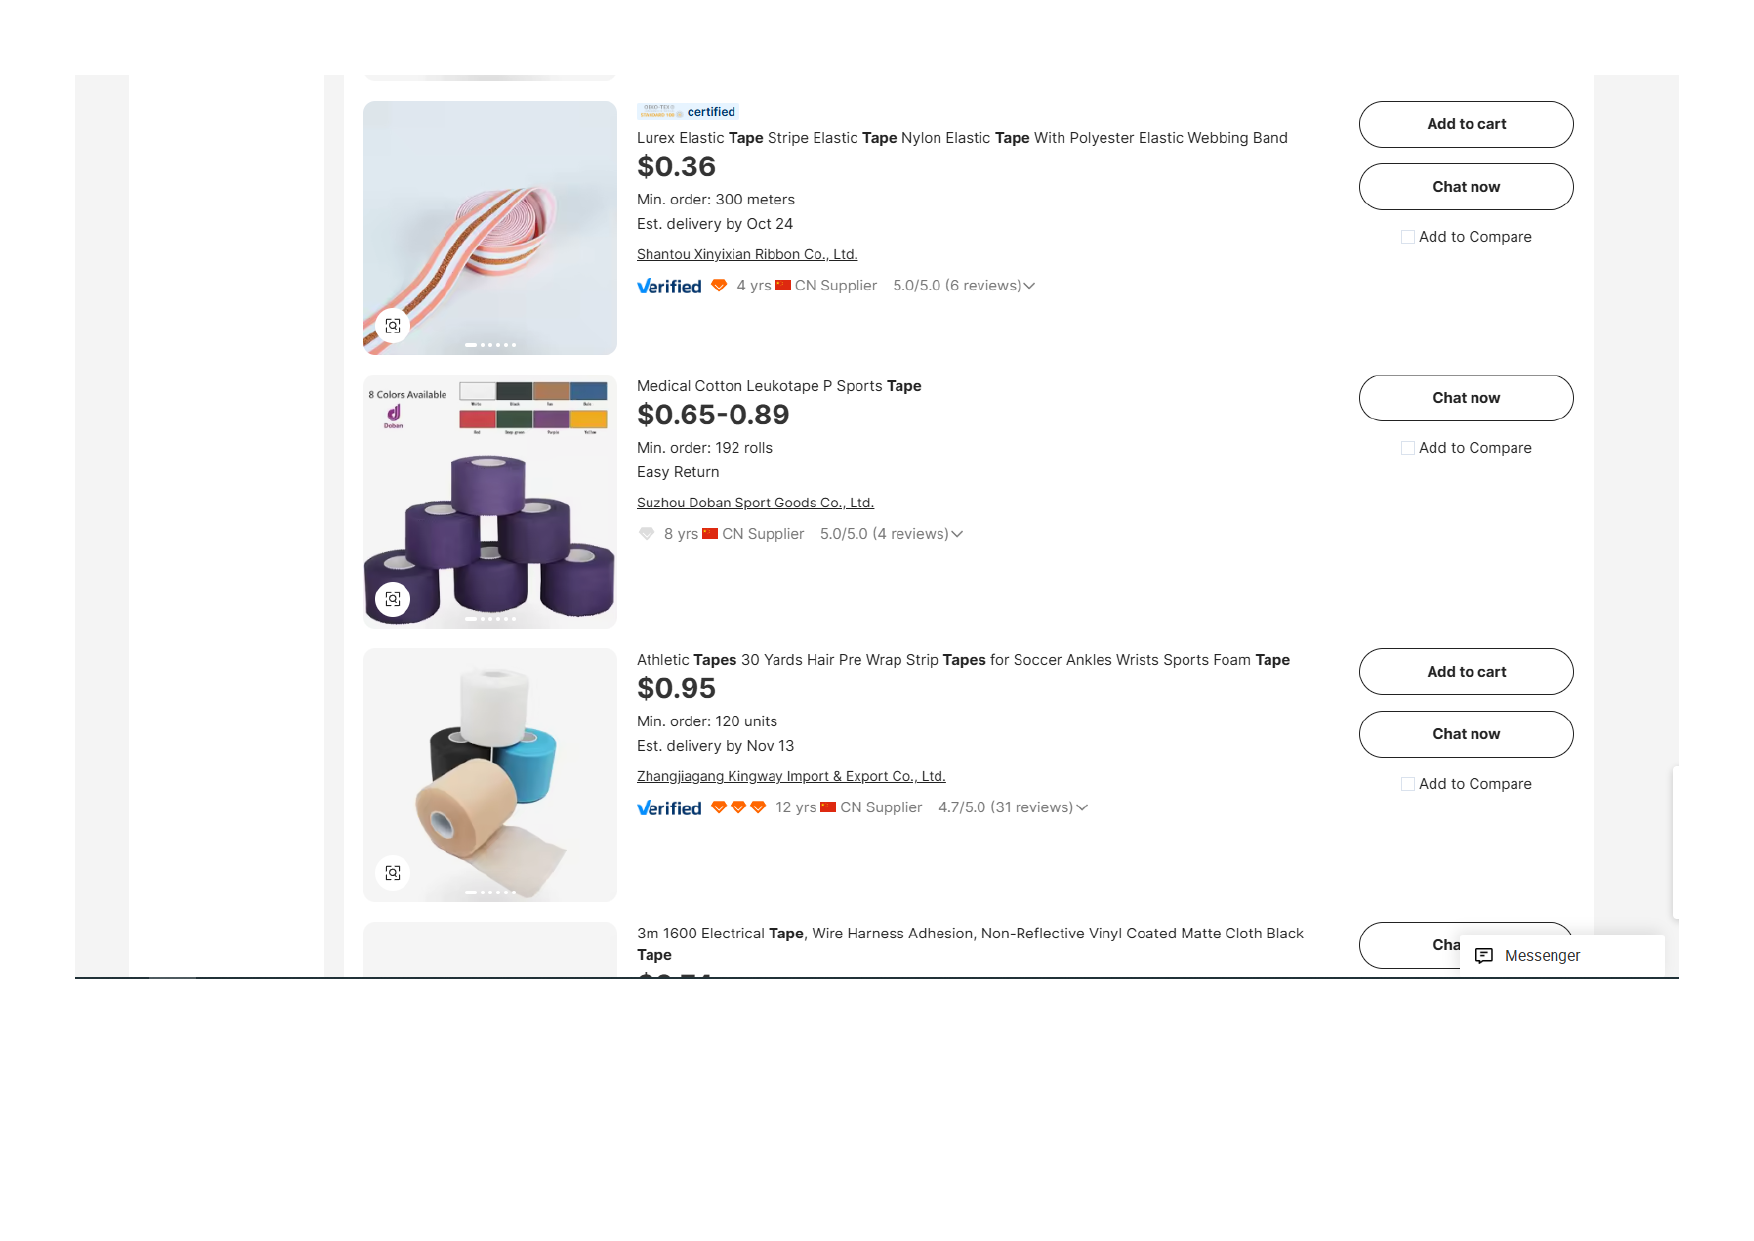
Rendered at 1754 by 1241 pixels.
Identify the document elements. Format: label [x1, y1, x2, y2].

picture [75, 75, 1679, 979]
